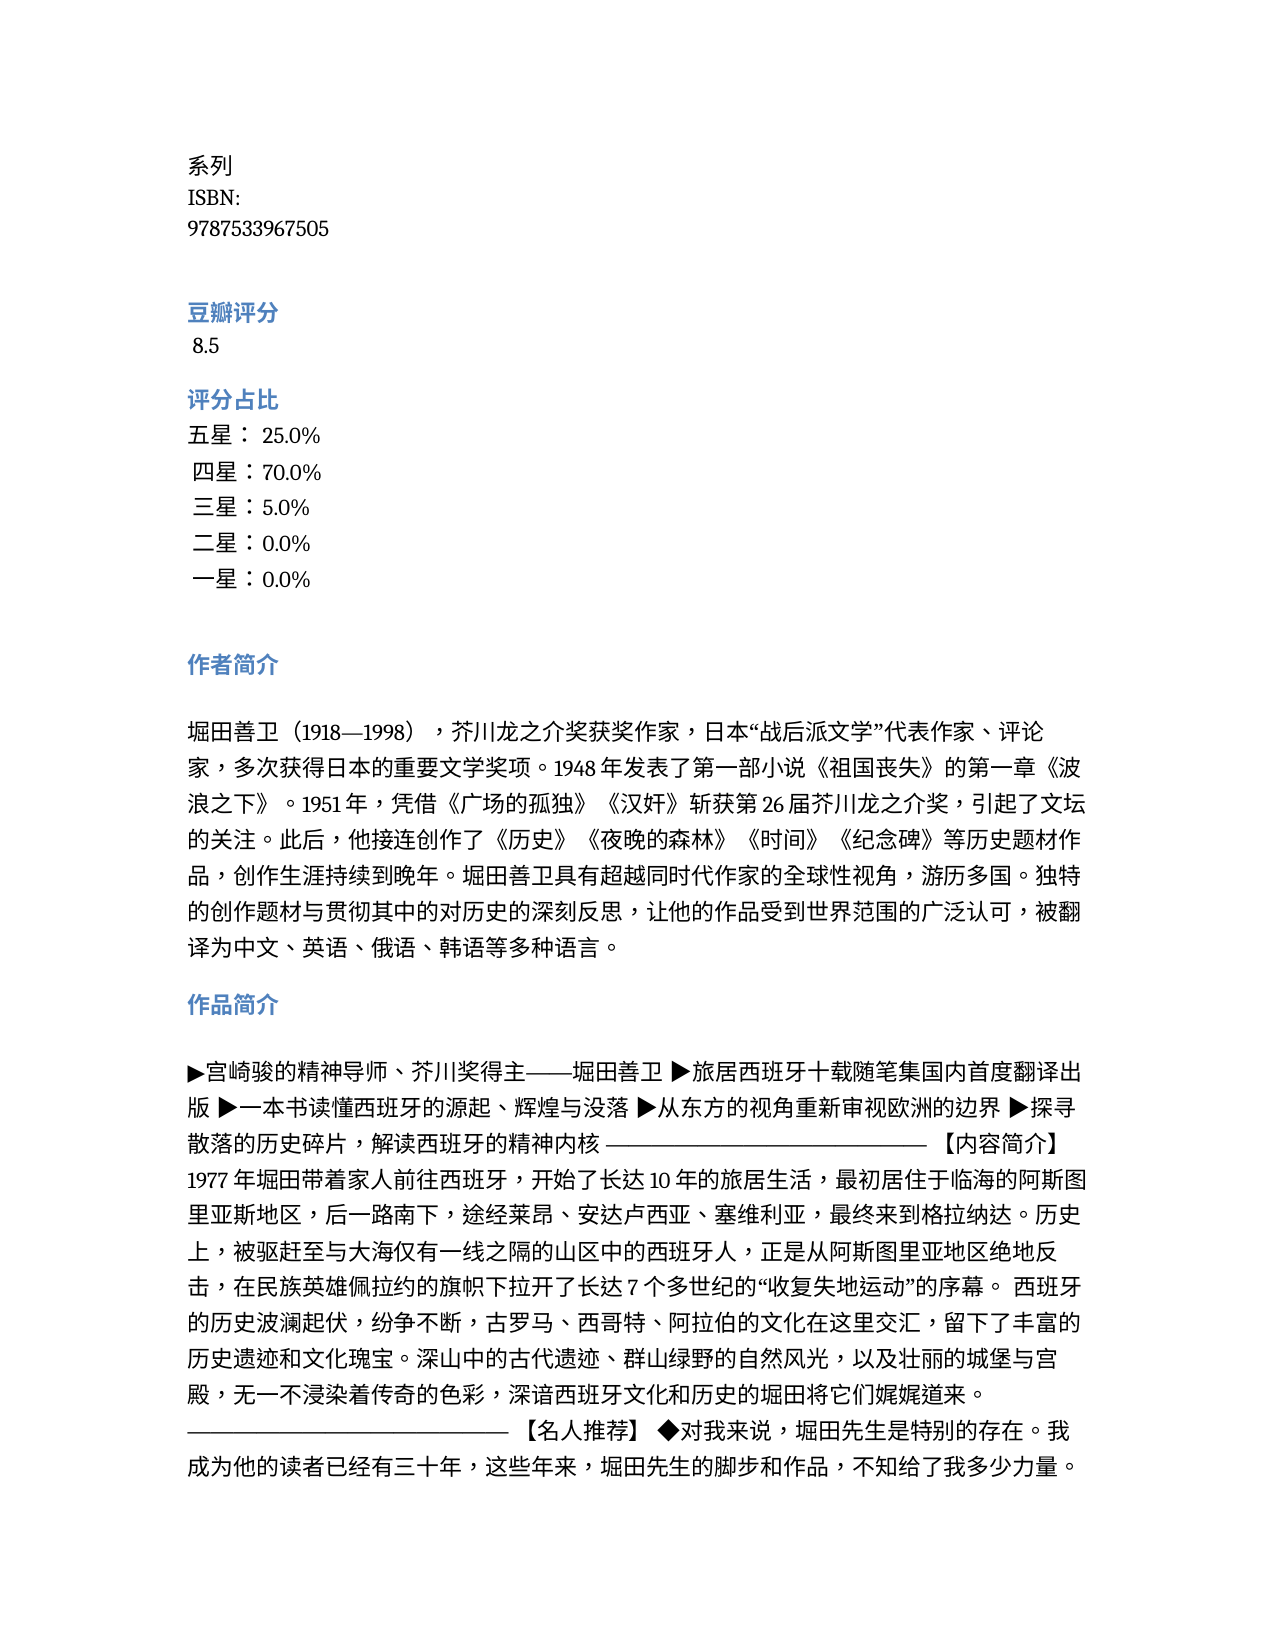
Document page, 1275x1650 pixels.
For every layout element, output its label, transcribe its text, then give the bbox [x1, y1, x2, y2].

subtitle 评分占比 [187, 383, 1087, 415]
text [187, 150, 1087, 272]
subtitle 作品简介 [187, 989, 1087, 1020]
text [187, 1025, 1087, 1482]
text 堀田善卫（1918—1998），芥川龙之介奖获奖作家，日本“战后派文学”代表作家、评论家，多次获得日本的重要文学奖项。1948年发表了第一部小说《祖国丧失》的第一章《波浪之下》。1951年，凭借《广场的孤独》《汉奸》斩获第26届芥川龙之介奖，引起了文坛的关注。此后，他接连创作了《历史》《夜晚的森林》《时间》《纪念碑》等历史题材作品，创作生涯持续到晚年。堀田善卫具有超越同时代作家的全球性视角，游历多国。独特的创作题材与贯彻其中的对历史的深刻反思，让他的作品受到世界范围的广泛认可，被翻译为中文、英语、俄语、韩语等多种语言。 [187, 685, 1087, 963]
text 8.5 [187, 332, 1087, 359]
subtitle 豆瓣评分 [187, 297, 1087, 328]
text 五星： 25.0% 四星： 70.0% 三星： 5.0% 二星： 0.0% 一星： 0.0% [187, 419, 1087, 625]
subtitle 作者简介 [187, 649, 1087, 681]
